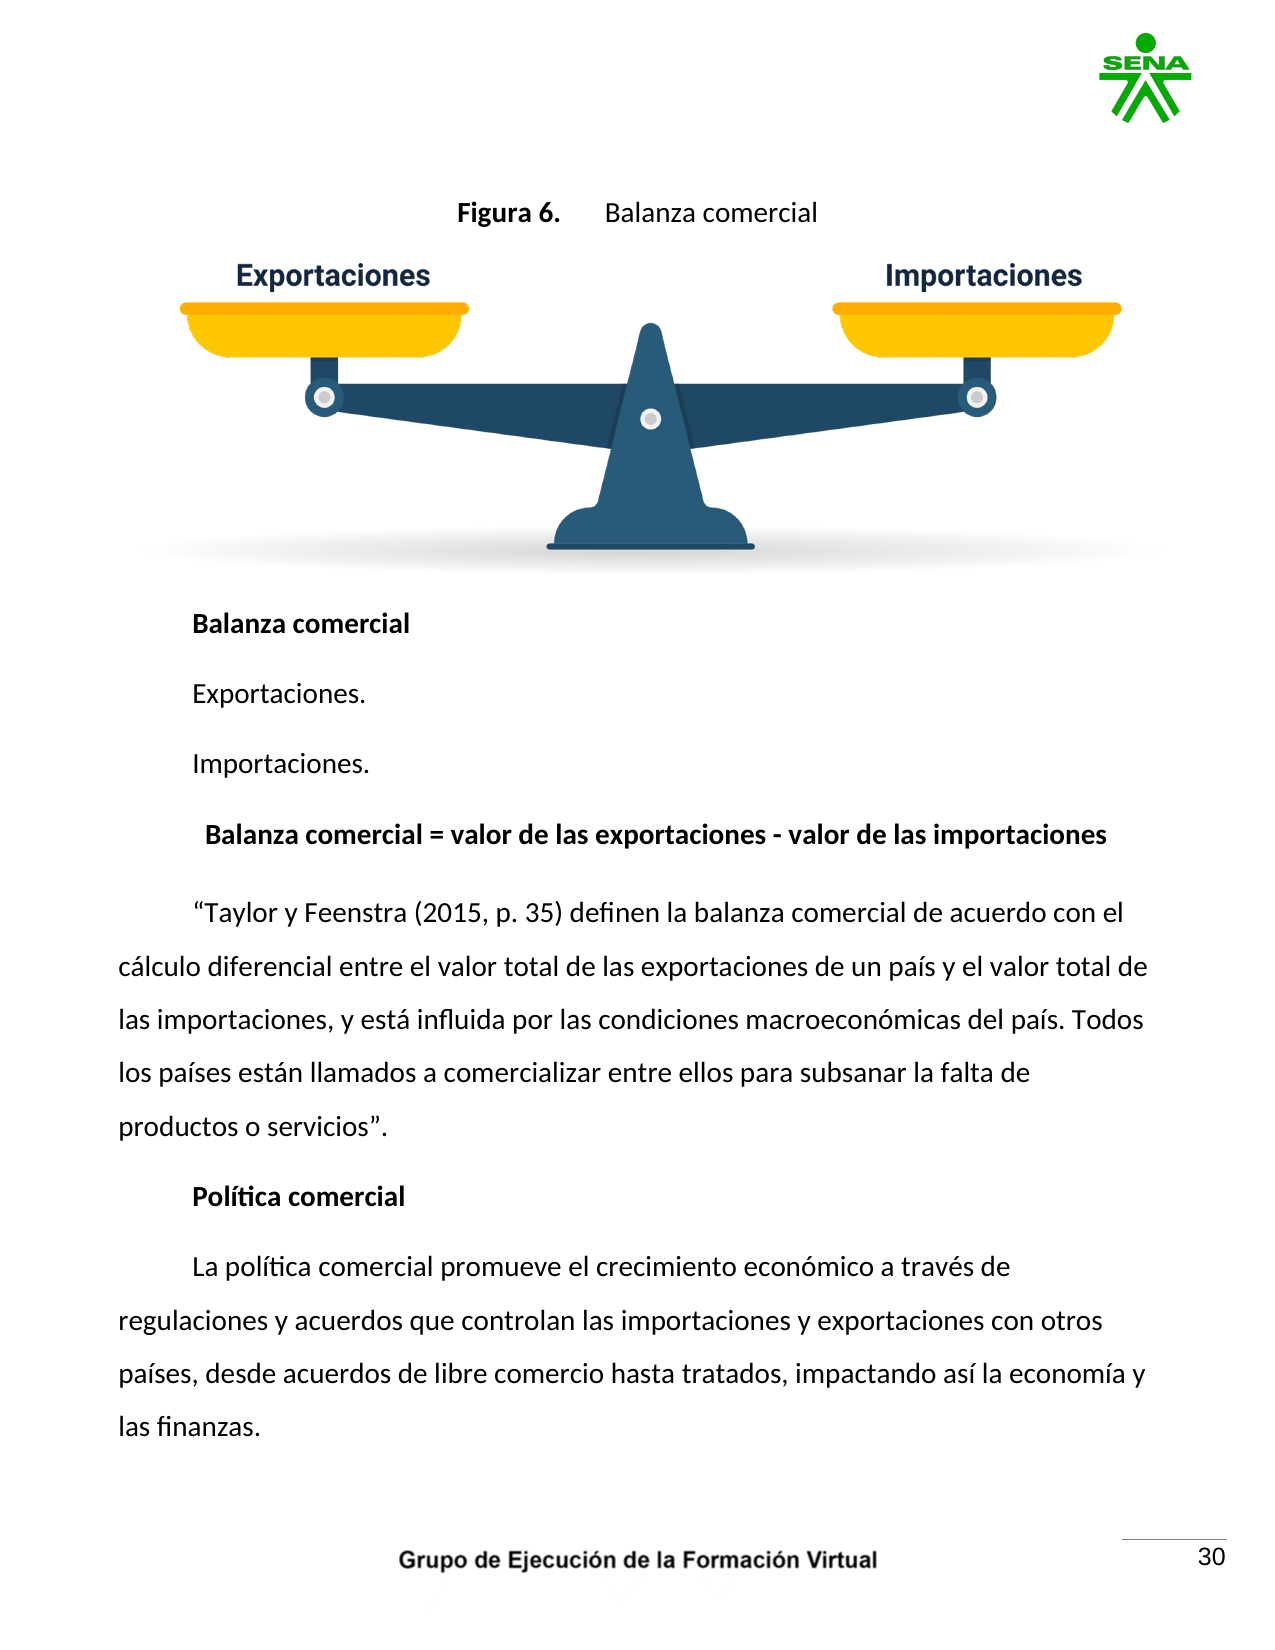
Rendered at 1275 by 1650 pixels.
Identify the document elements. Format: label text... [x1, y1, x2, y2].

text La política comercial promueve el crecimiento económico a través de regulaciones y acuerdos que controlan las importaciones y exportaciones con otros países, desde acuerdos de libre comercio hasta tratados, impactando así la economía y las finanzas. [118, 1248, 1157, 1444]
picture [1099, 33, 1192, 123]
text Importaciones. [118, 746, 1157, 781]
text Política comercial [118, 1178, 1157, 1214]
picture [0, 1500, 1275, 1611]
picture [118, 263, 1183, 575]
text Balanza comercial [118, 605, 1157, 641]
text Balanza comercial = valor de las exportaciones - valor de las importaciones [156, 816, 1157, 851]
text Balanza comercial [118, 194, 1157, 229]
list “Taylor y Feenstra (2015, p. 35) definen la balanza comercial de acuerdo con el cálculo diferencial entre el valor total de las exportaciones de un país y el valor total de las importaciones, y está influida por las condiciones macroeconómicas del país. Todos los países están llamados a comercializar entre ellos para subsanar la falta de productos o servicios”. [118, 894, 1157, 1143]
text Exportaciones. [118, 676, 1157, 711]
